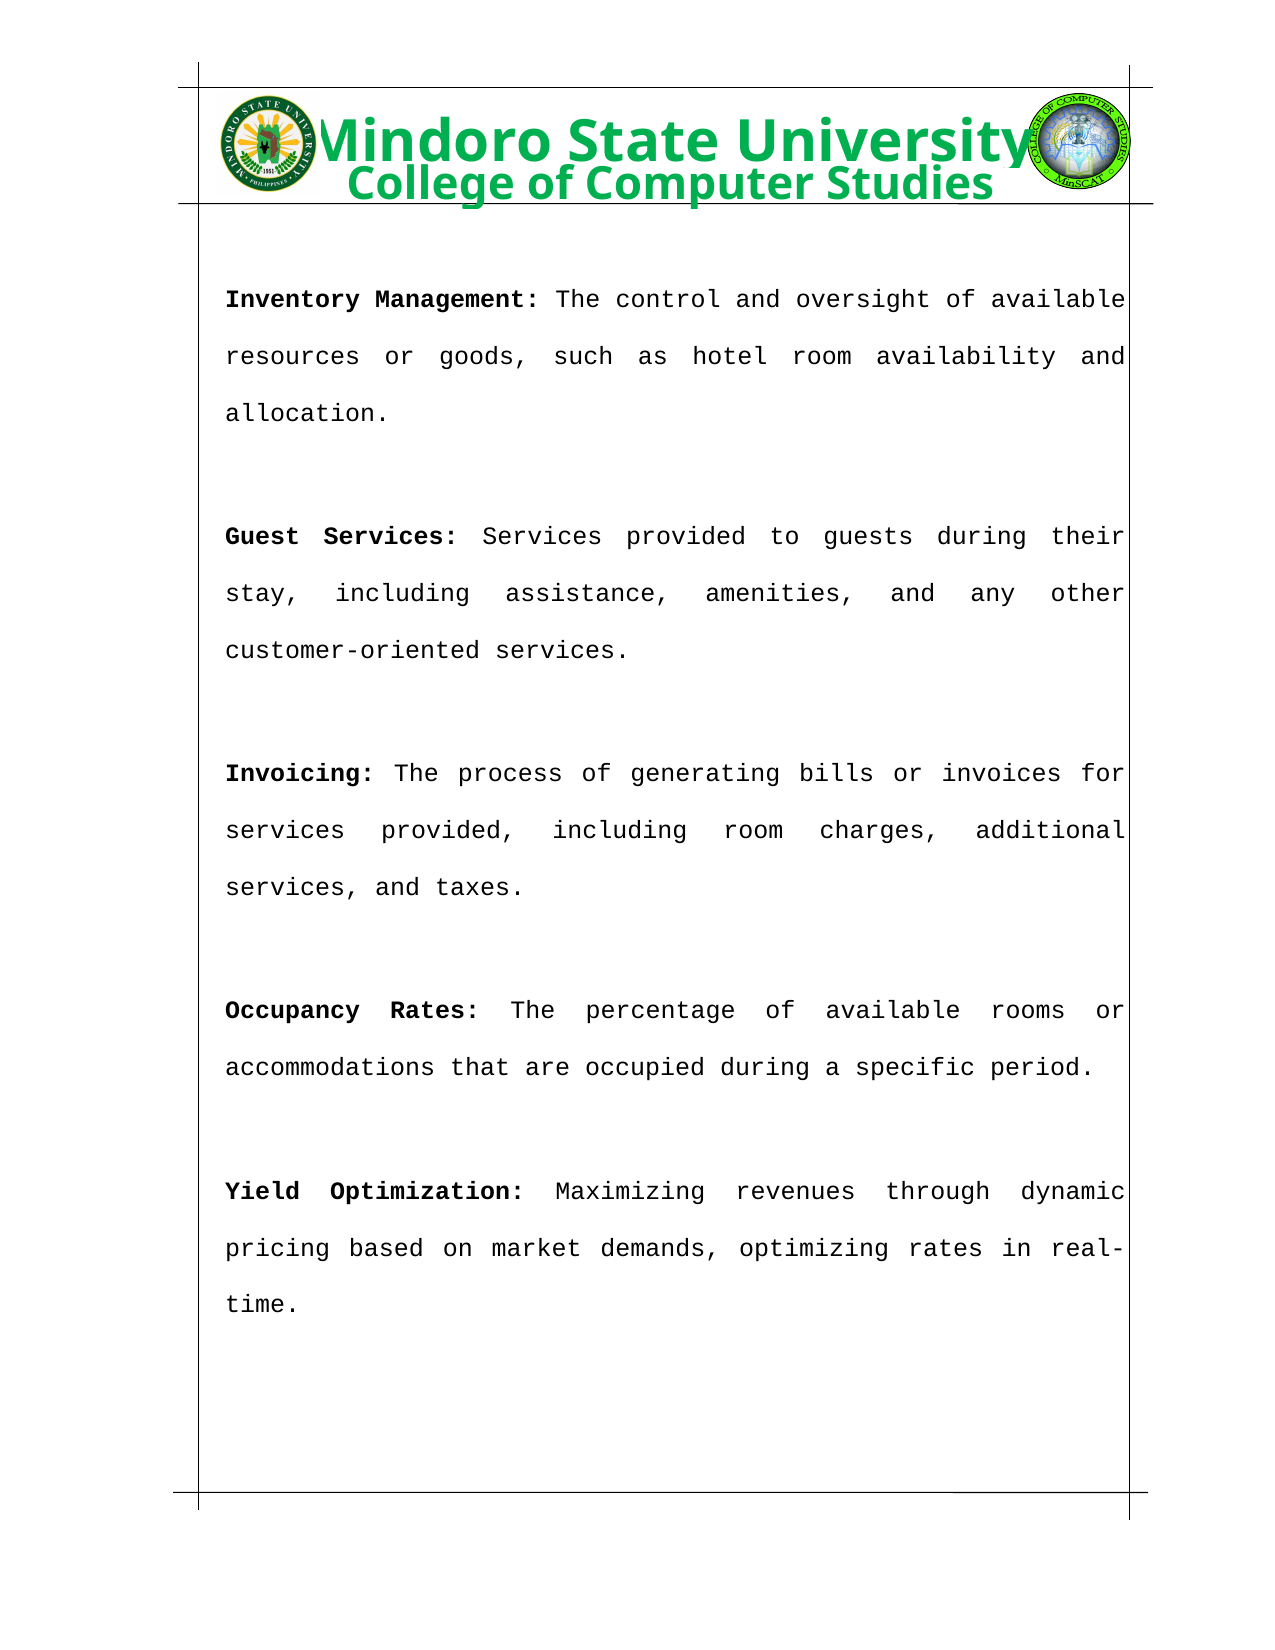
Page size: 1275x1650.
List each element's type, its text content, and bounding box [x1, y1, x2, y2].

text Guest Services: Services provided to guests during their stay, including assistance, amenities, and any other customer-oriented services. [225, 524, 1126, 666]
text Occupancy Rates: The percentage of available rooms or accommodations that are occupied during a specific period. [225, 998, 1126, 1083]
text Invoicing: The process of generating bills or invoices for services provided, including room charges, additional services, and taxes. [225, 761, 1126, 903]
text Inventory Management: The control and oversight of available resources or goods, such as hotel room availability and allocation. [225, 287, 1126, 428]
picture [1020, 87, 1136, 196]
picture [216, 91, 321, 196]
text Yield Optimization: Maximizing revenues through dynamic pricing based on market demands, optimizing rates in real-time. [225, 1178, 1126, 1320]
